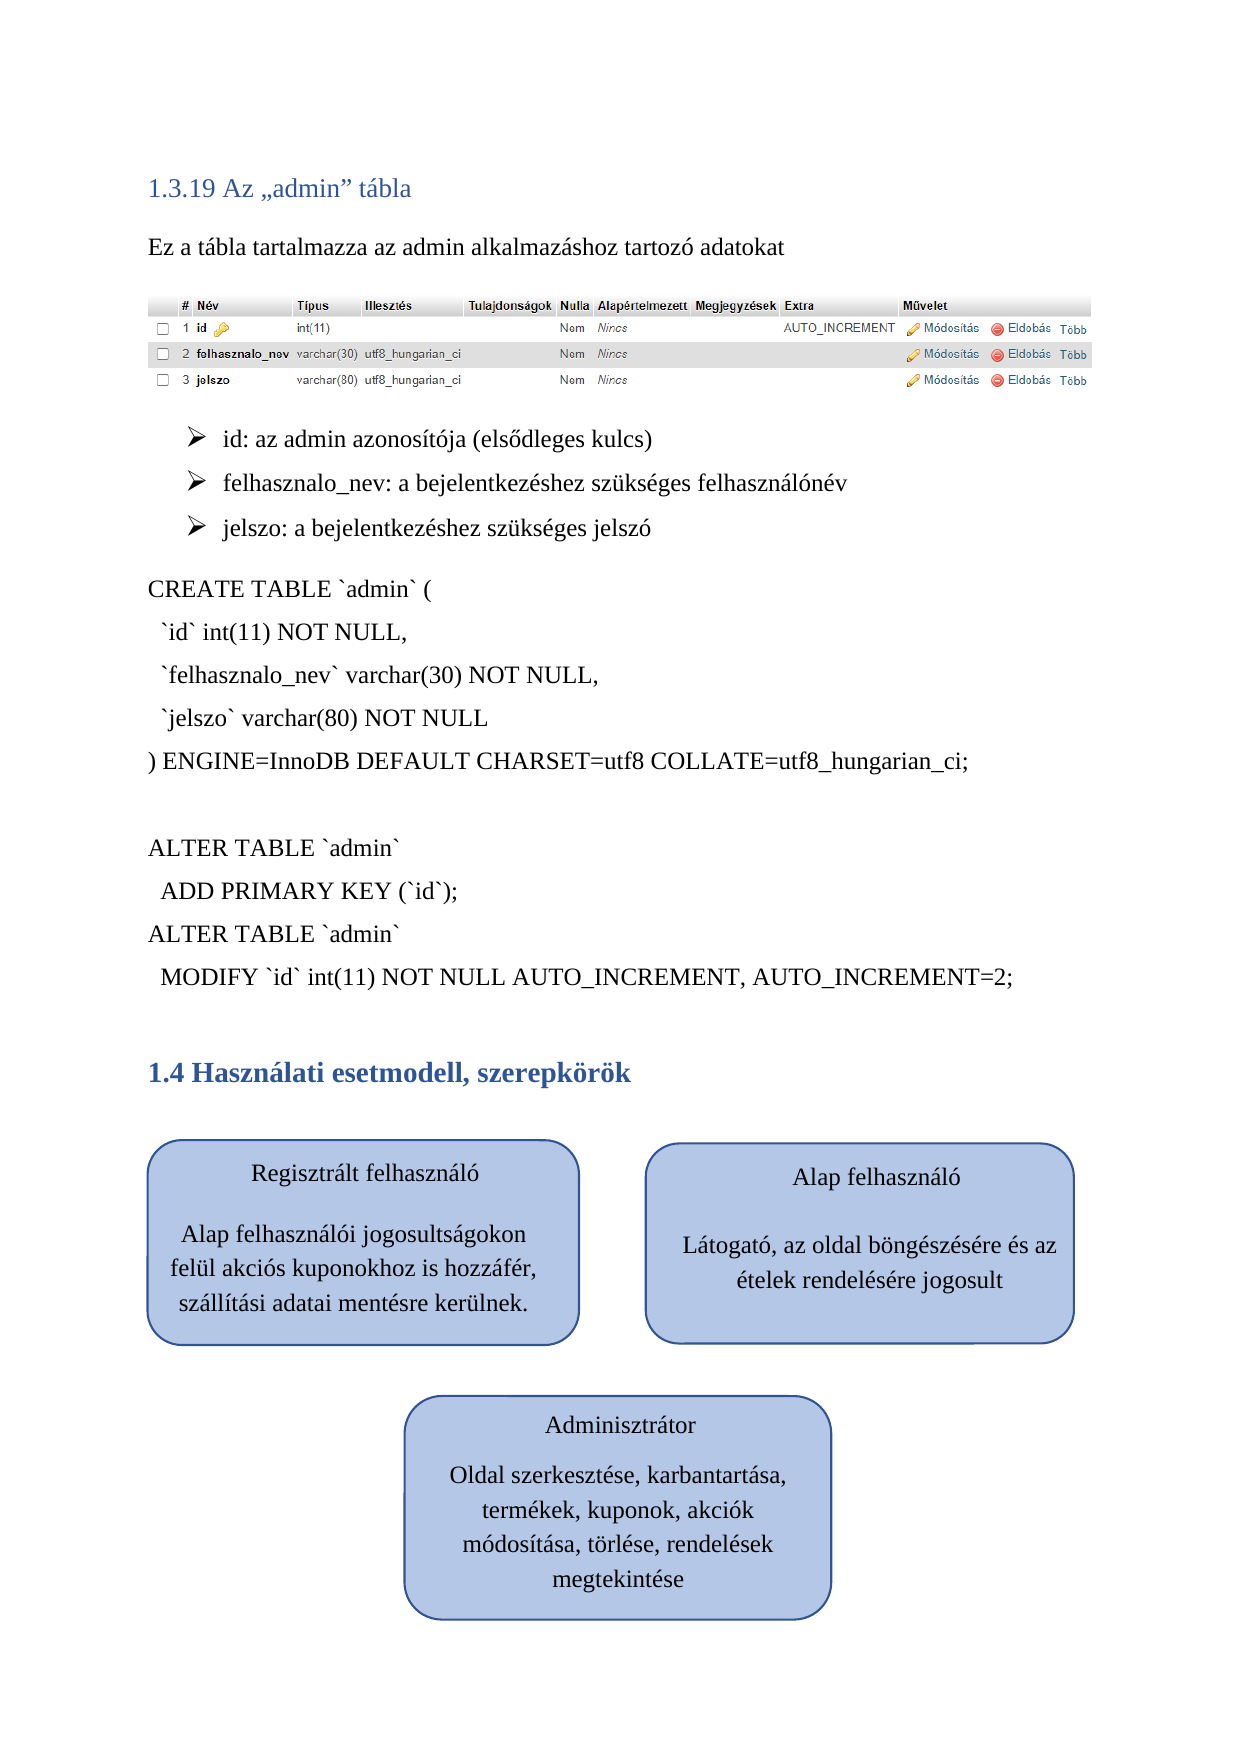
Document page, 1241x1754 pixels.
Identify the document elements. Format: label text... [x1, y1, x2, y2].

text `jelszo` varchar(80) NOT NULL [148, 703, 1093, 732]
text ALTER TABLE `admin` [148, 833, 1093, 861]
text MODIFY `id` int(11) NOT NULL AUTO_INCREMENT, AUTO_INCREMENT=2; [148, 962, 1093, 991]
list jelszo: a bejelentkezéshez szükséges jelszó [185, 513, 1093, 542]
text ADD PRIMARY KEY (`id`); [148, 876, 1093, 904]
text ) ENGINE=InnoDB DEFAULT CHARSET=utf8 COLLATE=utf8_hungarian_ci; [148, 746, 1093, 775]
subtitle 1.3.19 Az „admin” tábla [148, 173, 1093, 204]
text ALTER TABLE `admin` [148, 919, 1093, 948]
text Ez a tábla tartalmazza az admin alkalmazáshoz tartozó adatokat [148, 232, 1093, 261]
picture [147, 291, 1093, 394]
list id: az admin azonosítója (elsődleges kulcs) [185, 424, 1093, 453]
list felhasznalo_nev: a bejelentkezéshez szükséges felhasználónév [185, 468, 1093, 498]
subtitle 1.4 Használati esetmodell, szerepkörök [148, 1055, 1093, 1089]
text CREATE TABLE `admin` ( [148, 574, 1093, 603]
text `id` int(11) NOT NULL, [148, 617, 1093, 646]
text `felhasznalo_nev` varchar(30) NOT NULL, [148, 660, 1093, 689]
